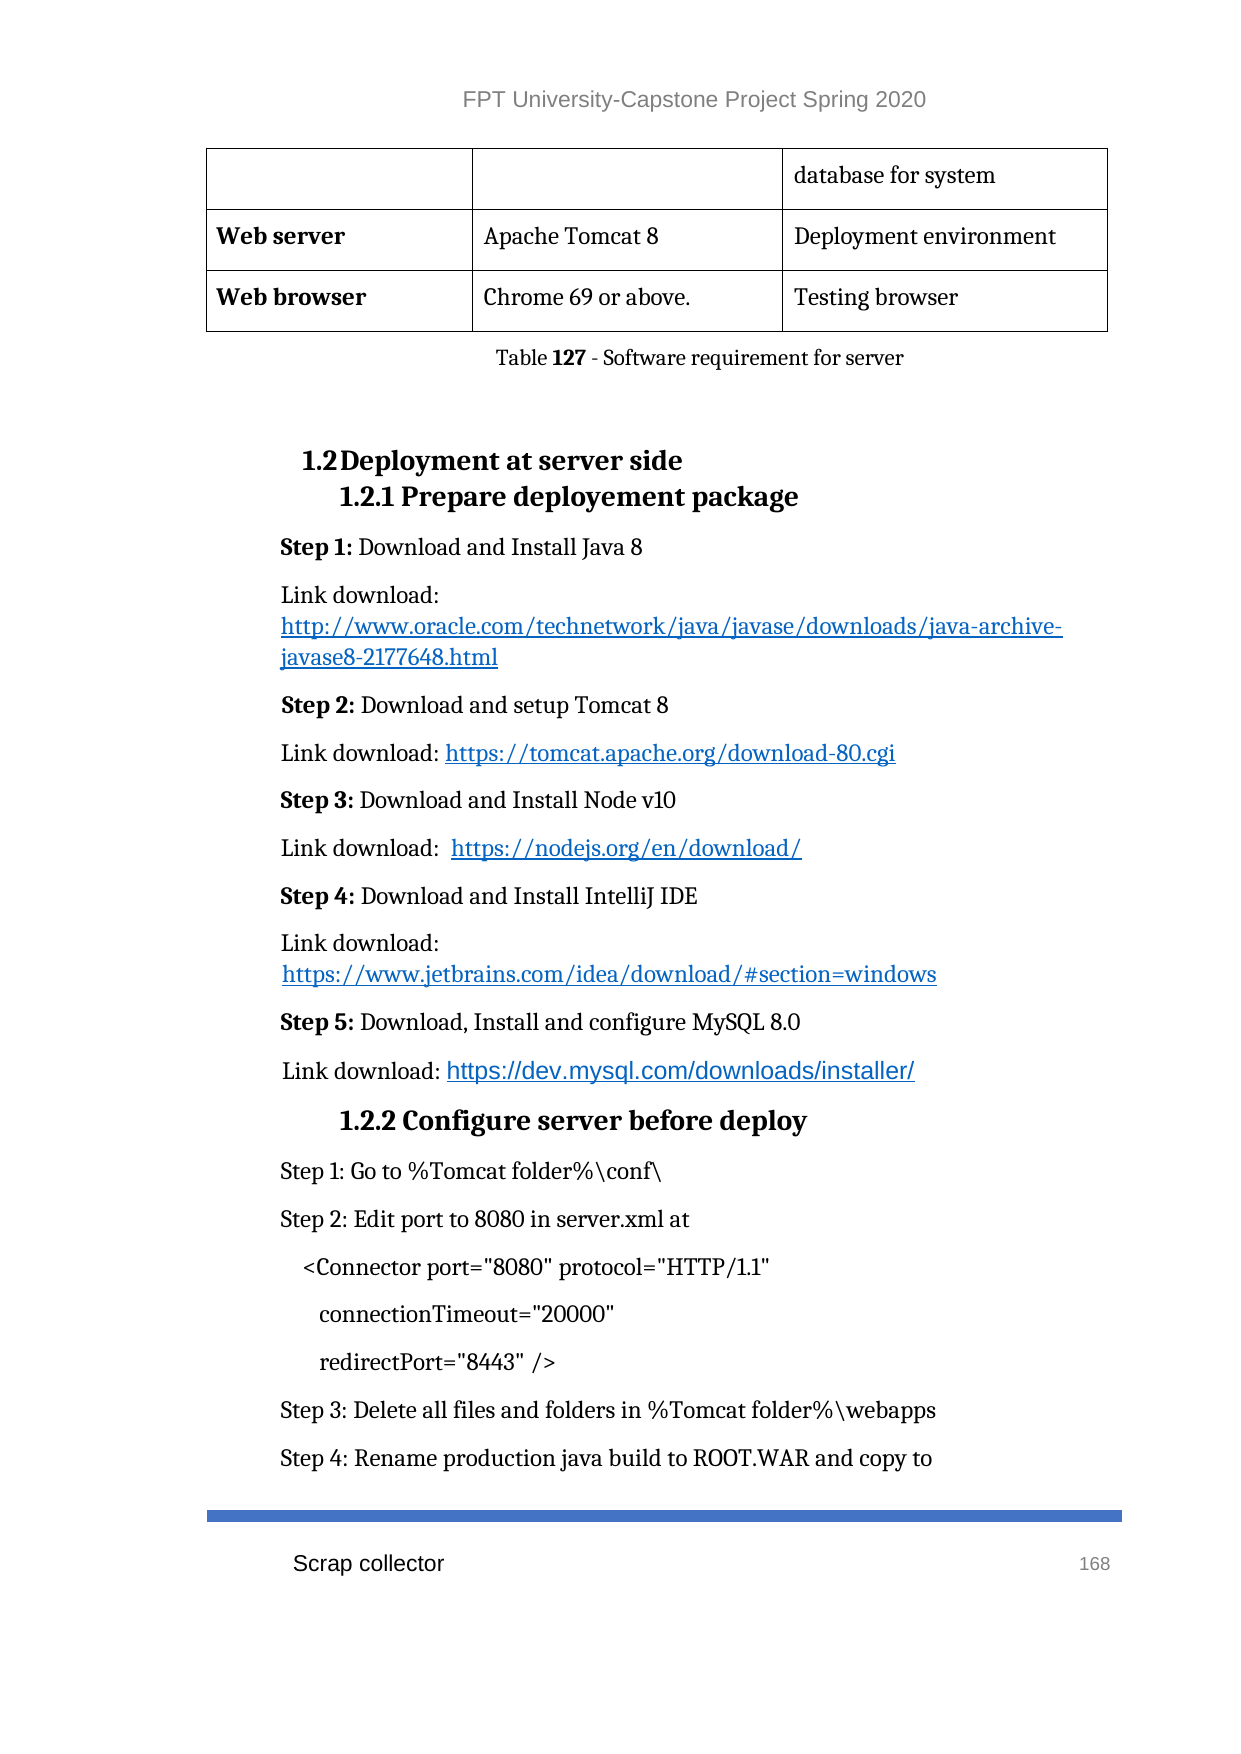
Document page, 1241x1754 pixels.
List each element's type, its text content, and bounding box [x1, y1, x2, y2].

text Step 2: Edit port to 8080 in server.xml at [207, 1205, 1122, 1234]
text Step 4: Download and Install IntelliJ IDE [207, 882, 1122, 910]
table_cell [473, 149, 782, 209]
text Step 3: Delete all files and folders in %Tomcat folder%\webapps [207, 1396, 1122, 1424]
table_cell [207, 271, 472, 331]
list 1.2.2 Configure server before deploy [340, 1104, 1122, 1138]
text Step 1: Download and Install Java 8 [207, 533, 1122, 562]
text Link download: https://nodejs.org/en/download/ [207, 834, 1122, 863]
text Step 1: Go to %Tomcat folder%\conf\ [207, 1157, 1122, 1186]
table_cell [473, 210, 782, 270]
text Step 5: Download, Install and configure MySQL 8.0 [207, 1008, 1122, 1037]
text Link download: https://tomcat.apache.org/download-80.cgi [207, 738, 1122, 767]
text Link download: https://www.jetbrains.com/idea/download/#section=windows [207, 929, 1122, 989]
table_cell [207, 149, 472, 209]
text <Connector port="8080" protocol="HTTP/1.1" [207, 1253, 1122, 1281]
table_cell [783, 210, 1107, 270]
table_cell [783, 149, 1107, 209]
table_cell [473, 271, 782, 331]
text Step 2: Download and setup Tomcat 8 [207, 691, 1122, 719]
list 1.2.1 Prepare deployement package [340, 481, 1122, 514]
list Deployment at server side [302, 444, 1122, 478]
text Step 3: Download and Install Node v10 [207, 786, 1122, 815]
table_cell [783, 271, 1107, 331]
text Step 4: Rename production java build to ROOT.WAR and copy to [207, 1443, 1122, 1472]
text Link download: http://www.oracle.com/technetwork/java/javase/downloads/java-archive-javase8-2177648.html [281, 581, 1122, 672]
text connectionTimeout="20000" [207, 1300, 1122, 1329]
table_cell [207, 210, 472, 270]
text Link download: https://dev.mysql.com/downloads/installer/ [207, 1056, 1122, 1086]
text redirectPort="8443" /> [207, 1348, 1122, 1377]
